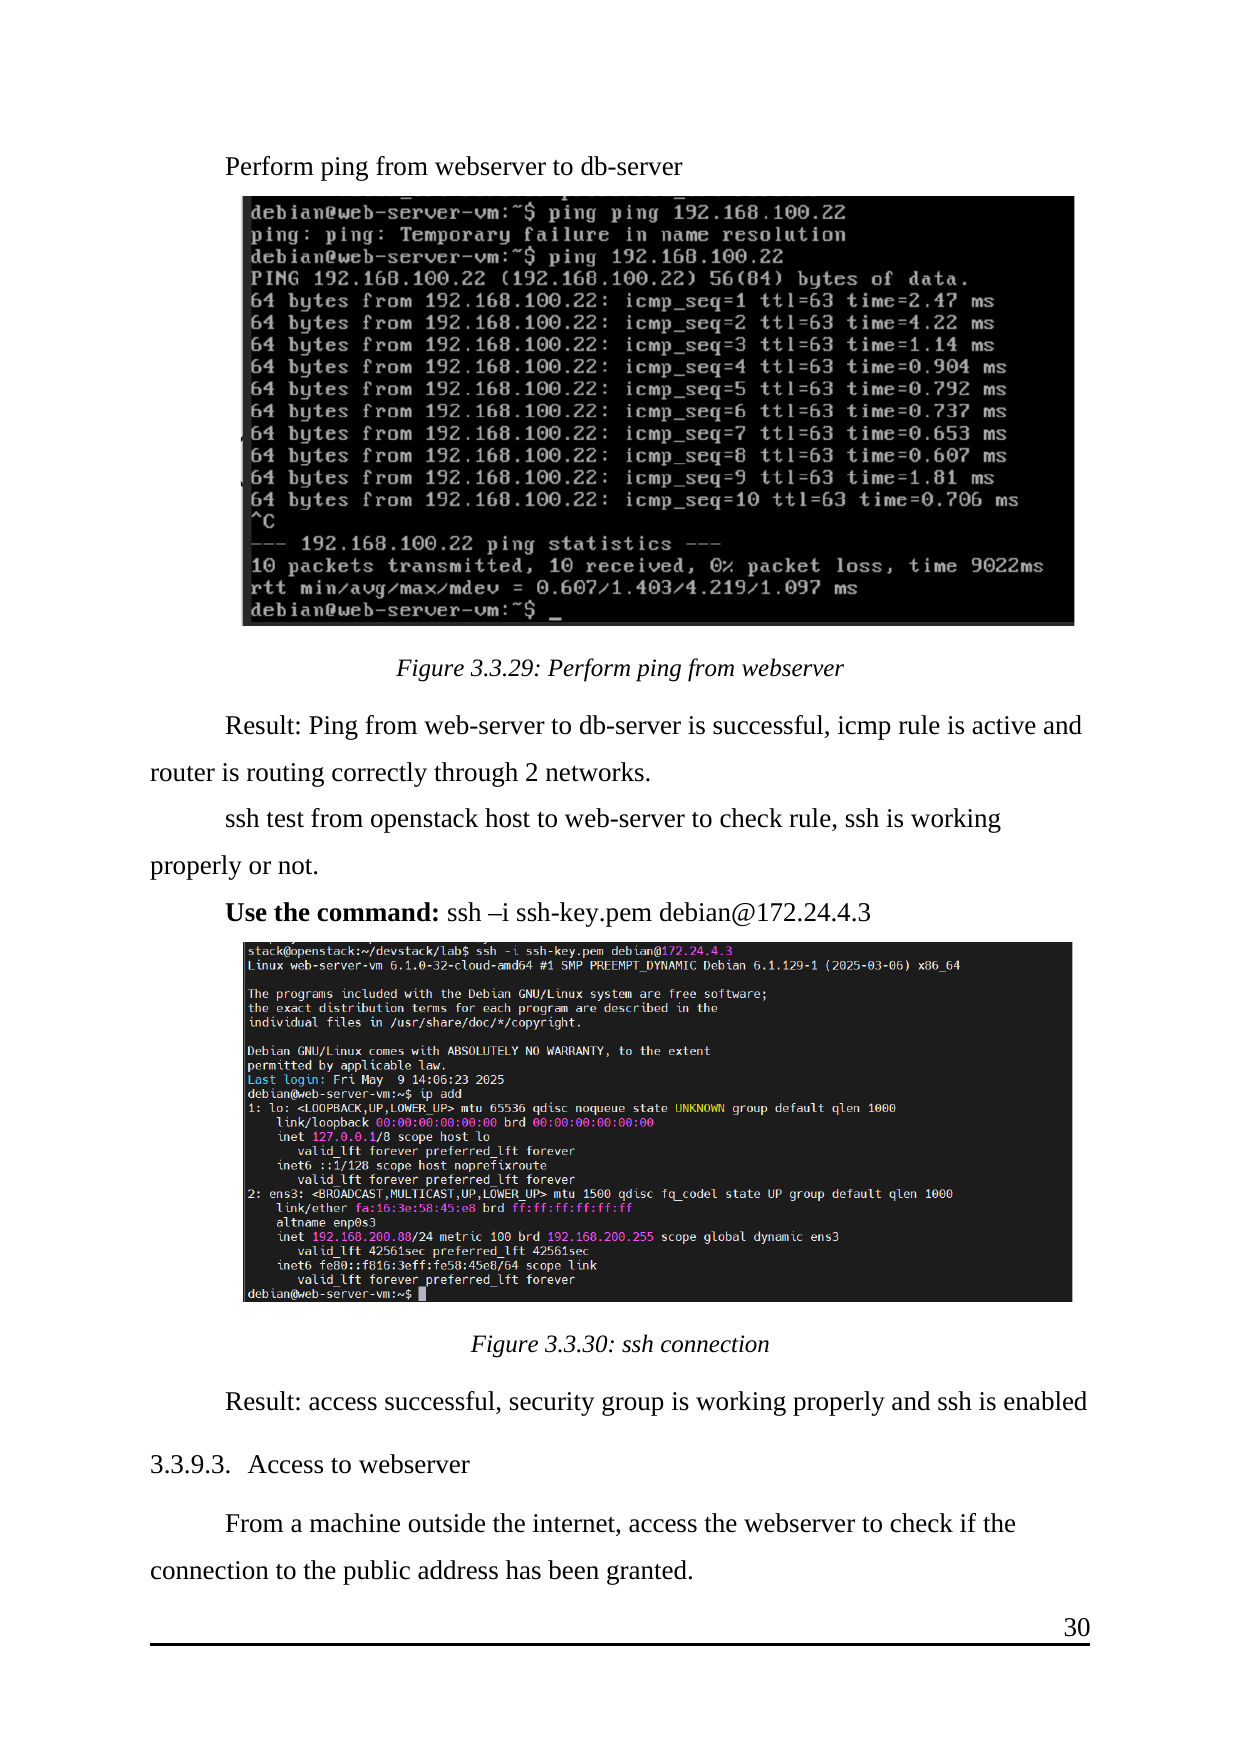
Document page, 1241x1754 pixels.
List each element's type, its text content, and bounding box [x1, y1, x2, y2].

text Result: Ping from web-server to db-server is successful, icmp rule is active and router is routing correctly through 2 networks. [150, 709, 1090, 787]
picture [243, 942, 1073, 1302]
text Perform ping from webserver to db-server [150, 150, 1090, 181]
text Use the command: ssh –i ssh-key.pem debian@172.24.4.3 [150, 896, 1090, 927]
subtitle Access to webserver [150, 1448, 1090, 1479]
text ssh test from openstack host to web-server to check rule, ssh is working properly or not. [150, 802, 1090, 880]
text From a machine outside the internet, access the webserver to check if the connection to the public address has been granted. [150, 1507, 1090, 1585]
text Result: access successful, security group is working properly and ssh is enabled [150, 1385, 1090, 1416]
picture [240, 196, 1075, 626]
